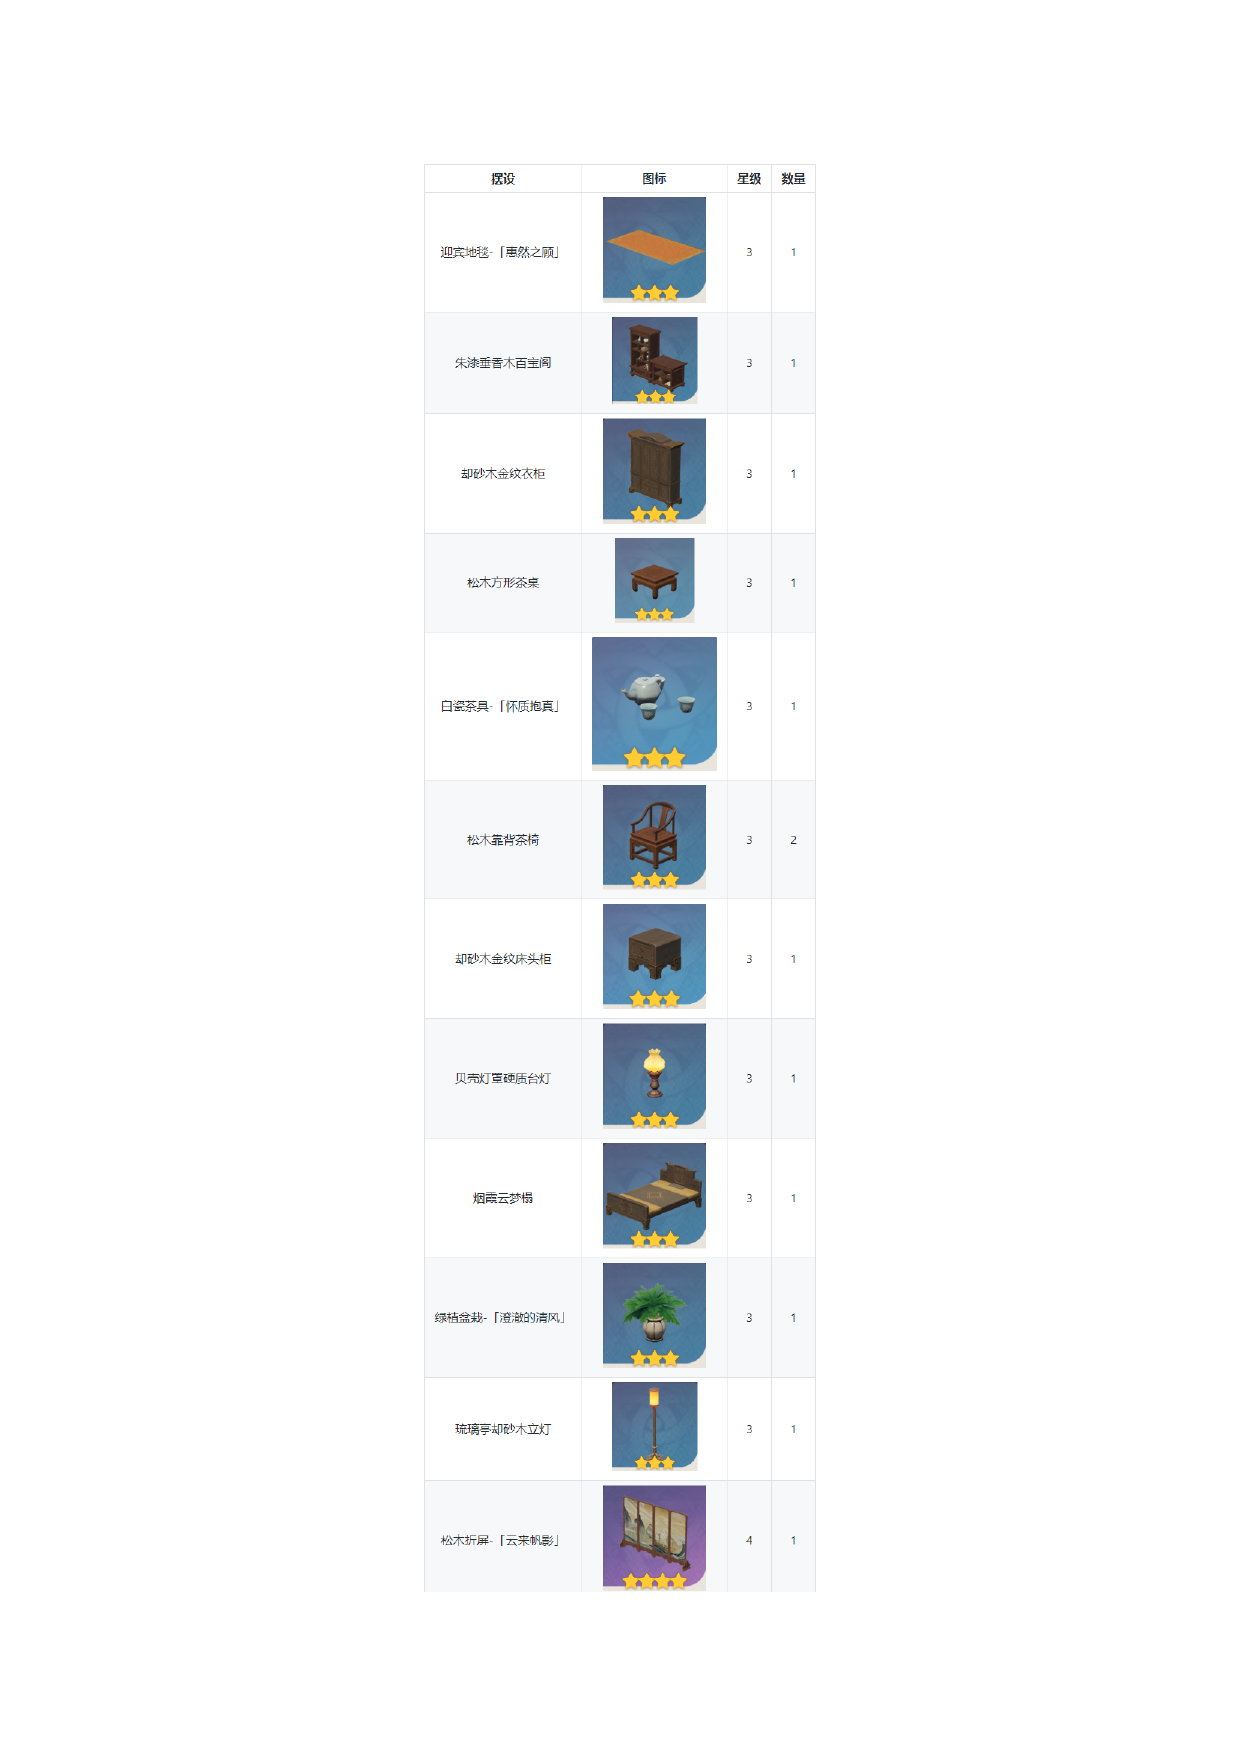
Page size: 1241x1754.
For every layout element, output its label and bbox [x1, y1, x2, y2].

picture [420, 162, 820, 1592]
